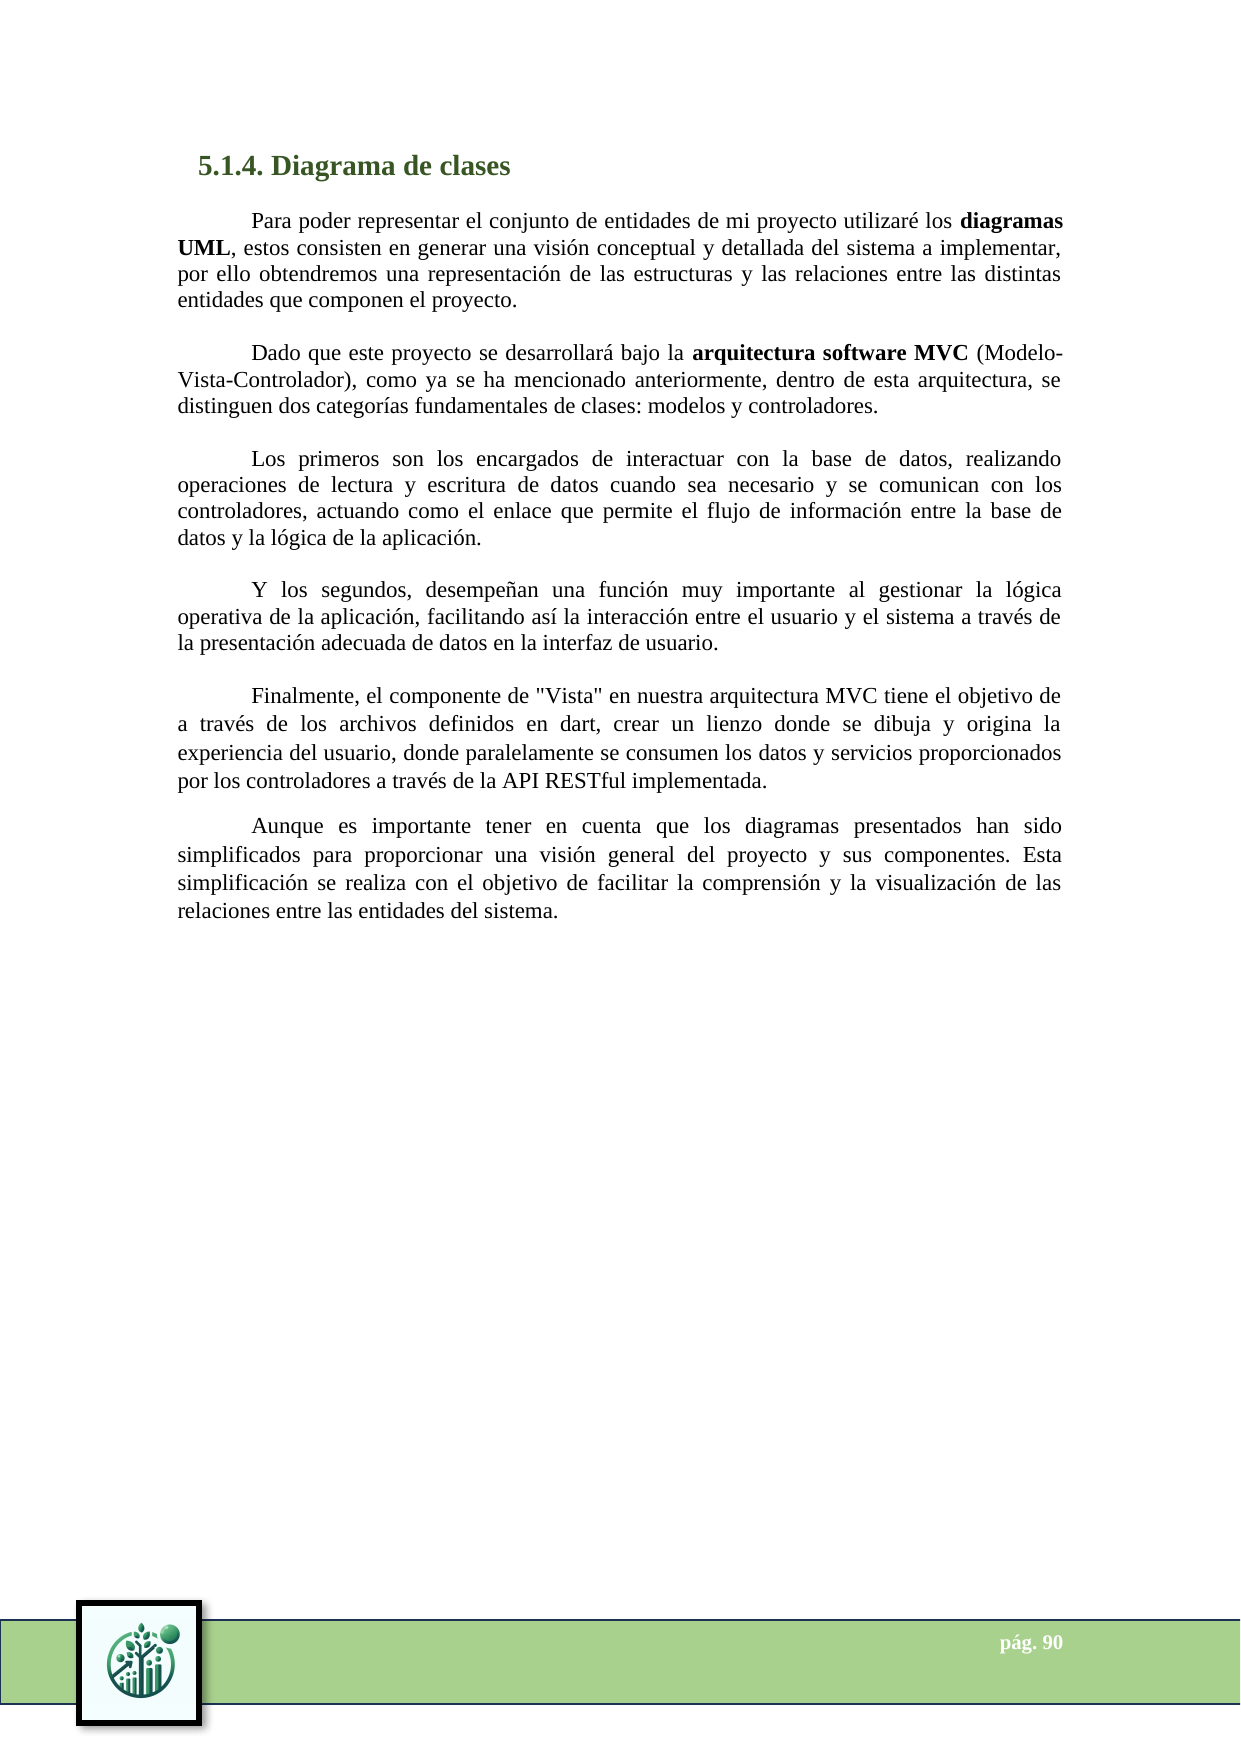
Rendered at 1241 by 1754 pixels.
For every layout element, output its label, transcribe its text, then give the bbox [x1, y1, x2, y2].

text Finalmente, el componente de "Vista" en nuestra arquitectura MVC tiene el objetivo de a través de los archivos definidos en dart, crear un lienzo donde se dibuja y origina la experiencia del usuario, donde paralelamente se consumen los datos y servicios proporcionados por los controladores a través de la API RESTful implementada. [177, 682, 1063, 793]
text Dado que este proyecto se desarrollará bajo la arquitectura software MVC (Modelo-Vista-Controlador), como ya se ha mencionado anteriormente, dentro de esta arquitectura, se distinguen dos categorías fundamentales de clases: modelos y controladores. [177, 339, 1063, 418]
text Para poder representar el conjunto de entidades de mi proyecto utilizaré los diagramas UML, estos consisten en generar una visión conceptual y detallada del sistema a implementar, por ello obtendremos una representación de las estructuras y las relaciones entre las distintas entidades que componen el proyecto. [177, 207, 1063, 313]
subtitle 5.1.4. Diagrama de clases [198, 148, 1063, 181]
text Los primeros son los encargados de interactuar con la base de datos, realizando operaciones de lectura y escritura de datos cuando sea necesario y se comunican con los controladores, actuando como el enlace que permite el flujo de información entre la base de datos y la lógica de la aplicación. [177, 445, 1063, 550]
text Aunque es importante tener en cuenta que los diagramas presentados han sido simplificados para proporcionar una visión general del proyecto y sus componentes. Esta simplificación se realiza con el objetivo de facilitar la comprensión y la visualización de las relaciones entre las entidades del sistema. [177, 812, 1063, 924]
text Y los segundos, desempeñan una función muy importante al gestionar la lógica operativa de la aplicación, facilitando así la interacción entre el usuario y el sistema a través de la presentación adecuada de datos en la interfaz de usuario. [177, 576, 1063, 656]
picture [82, 1606, 196, 1720]
